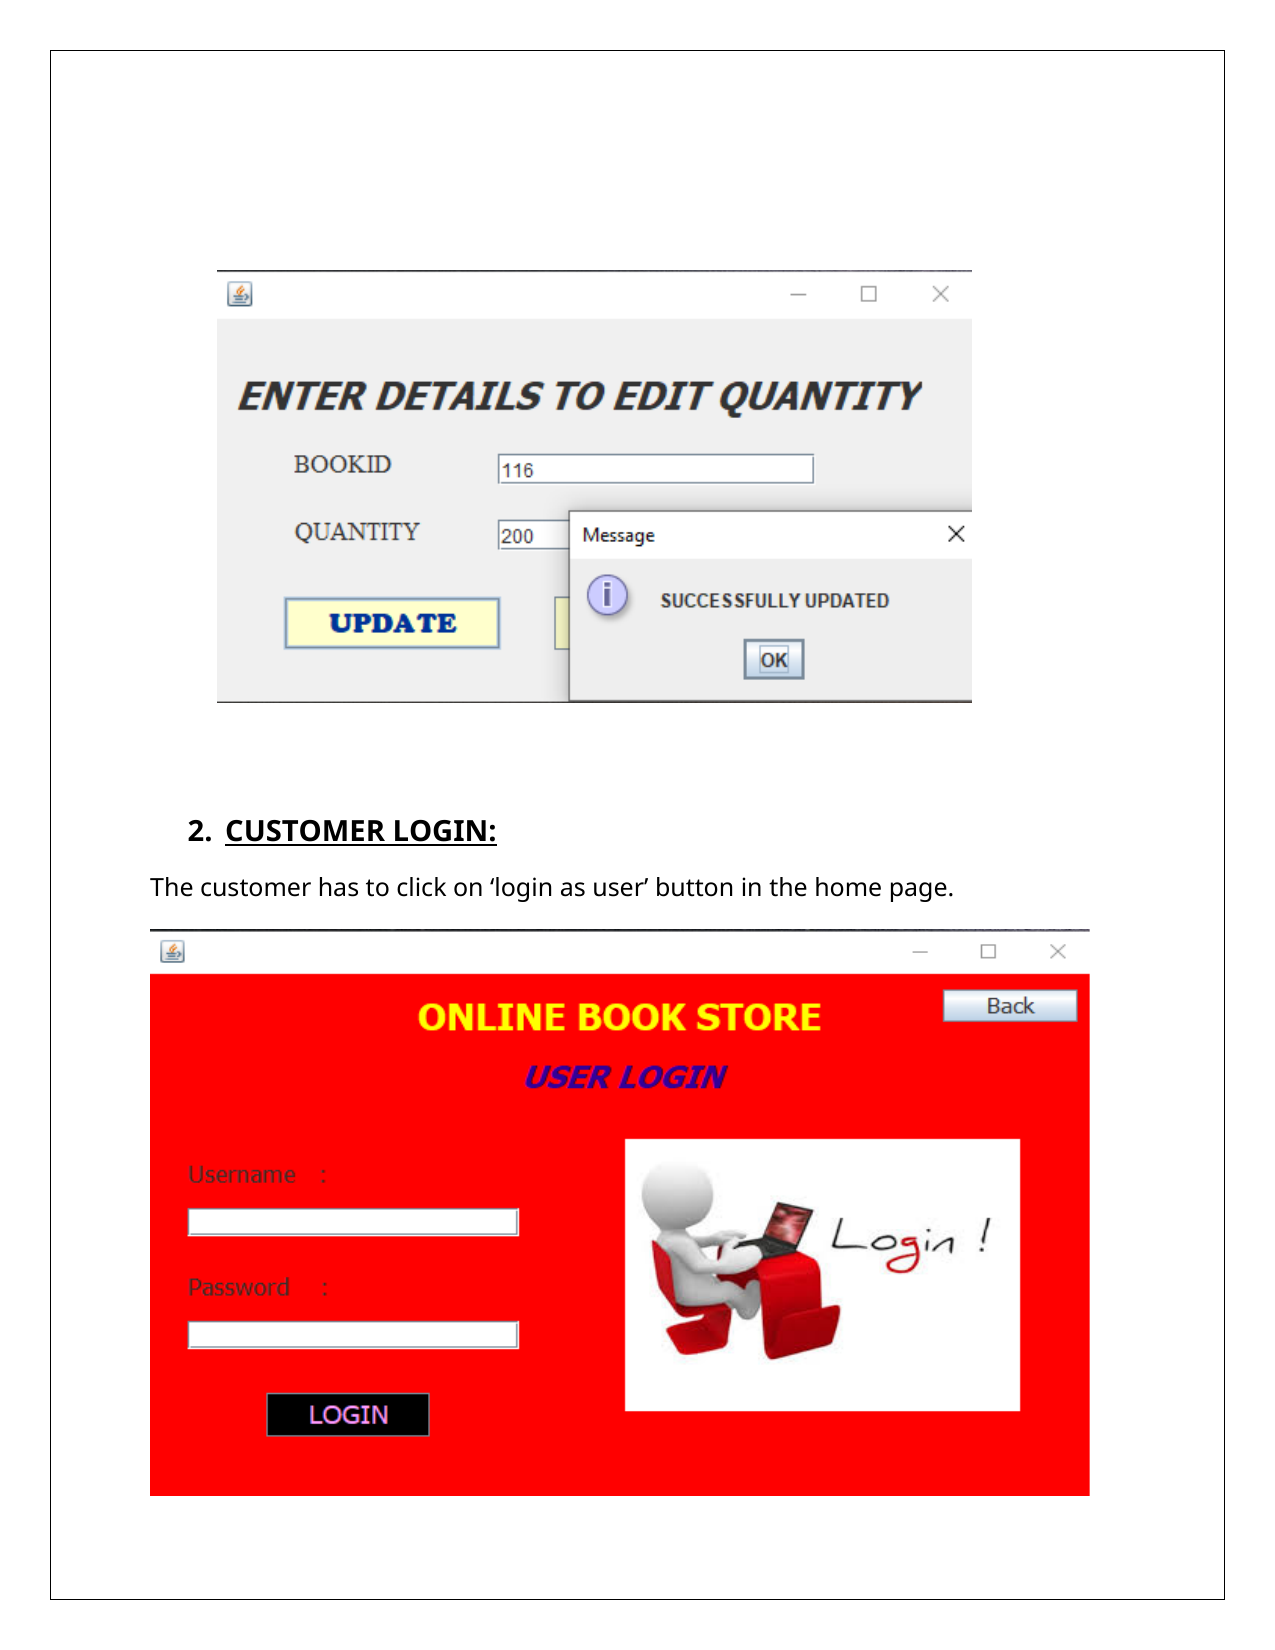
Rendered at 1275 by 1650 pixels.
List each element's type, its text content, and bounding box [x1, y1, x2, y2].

list CUSTOMER LOGIN: [187, 810, 1125, 850]
text The customer has to click on ‘login as user’ button in the home page. [150, 869, 1125, 903]
picture [150, 929, 1090, 1496]
picture [215, 270, 972, 702]
